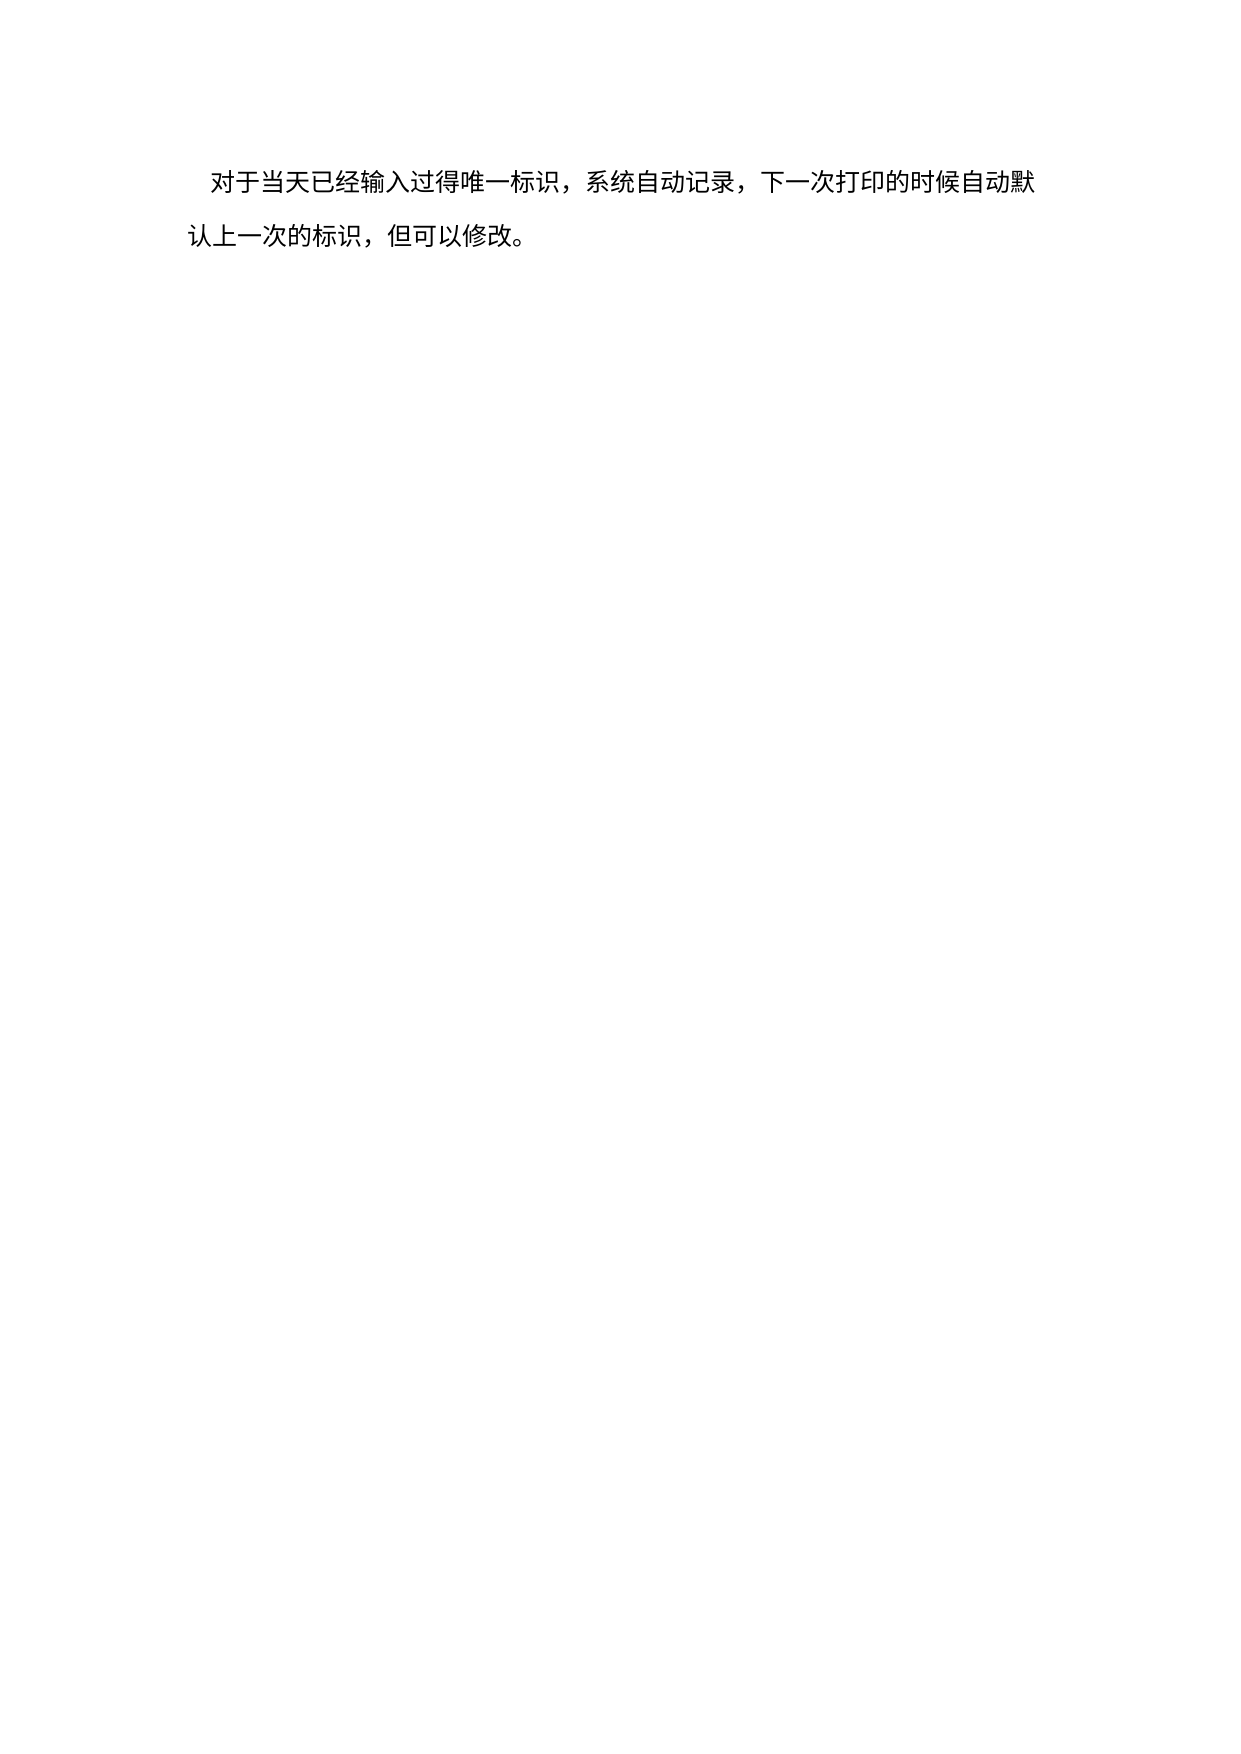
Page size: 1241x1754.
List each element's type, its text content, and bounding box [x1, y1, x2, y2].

text 对于当天已经输入过得唯一标识，系统自动记录，下一次打印的时候自动默认上一次的标识，但可以修改。 [187, 162, 1053, 253]
